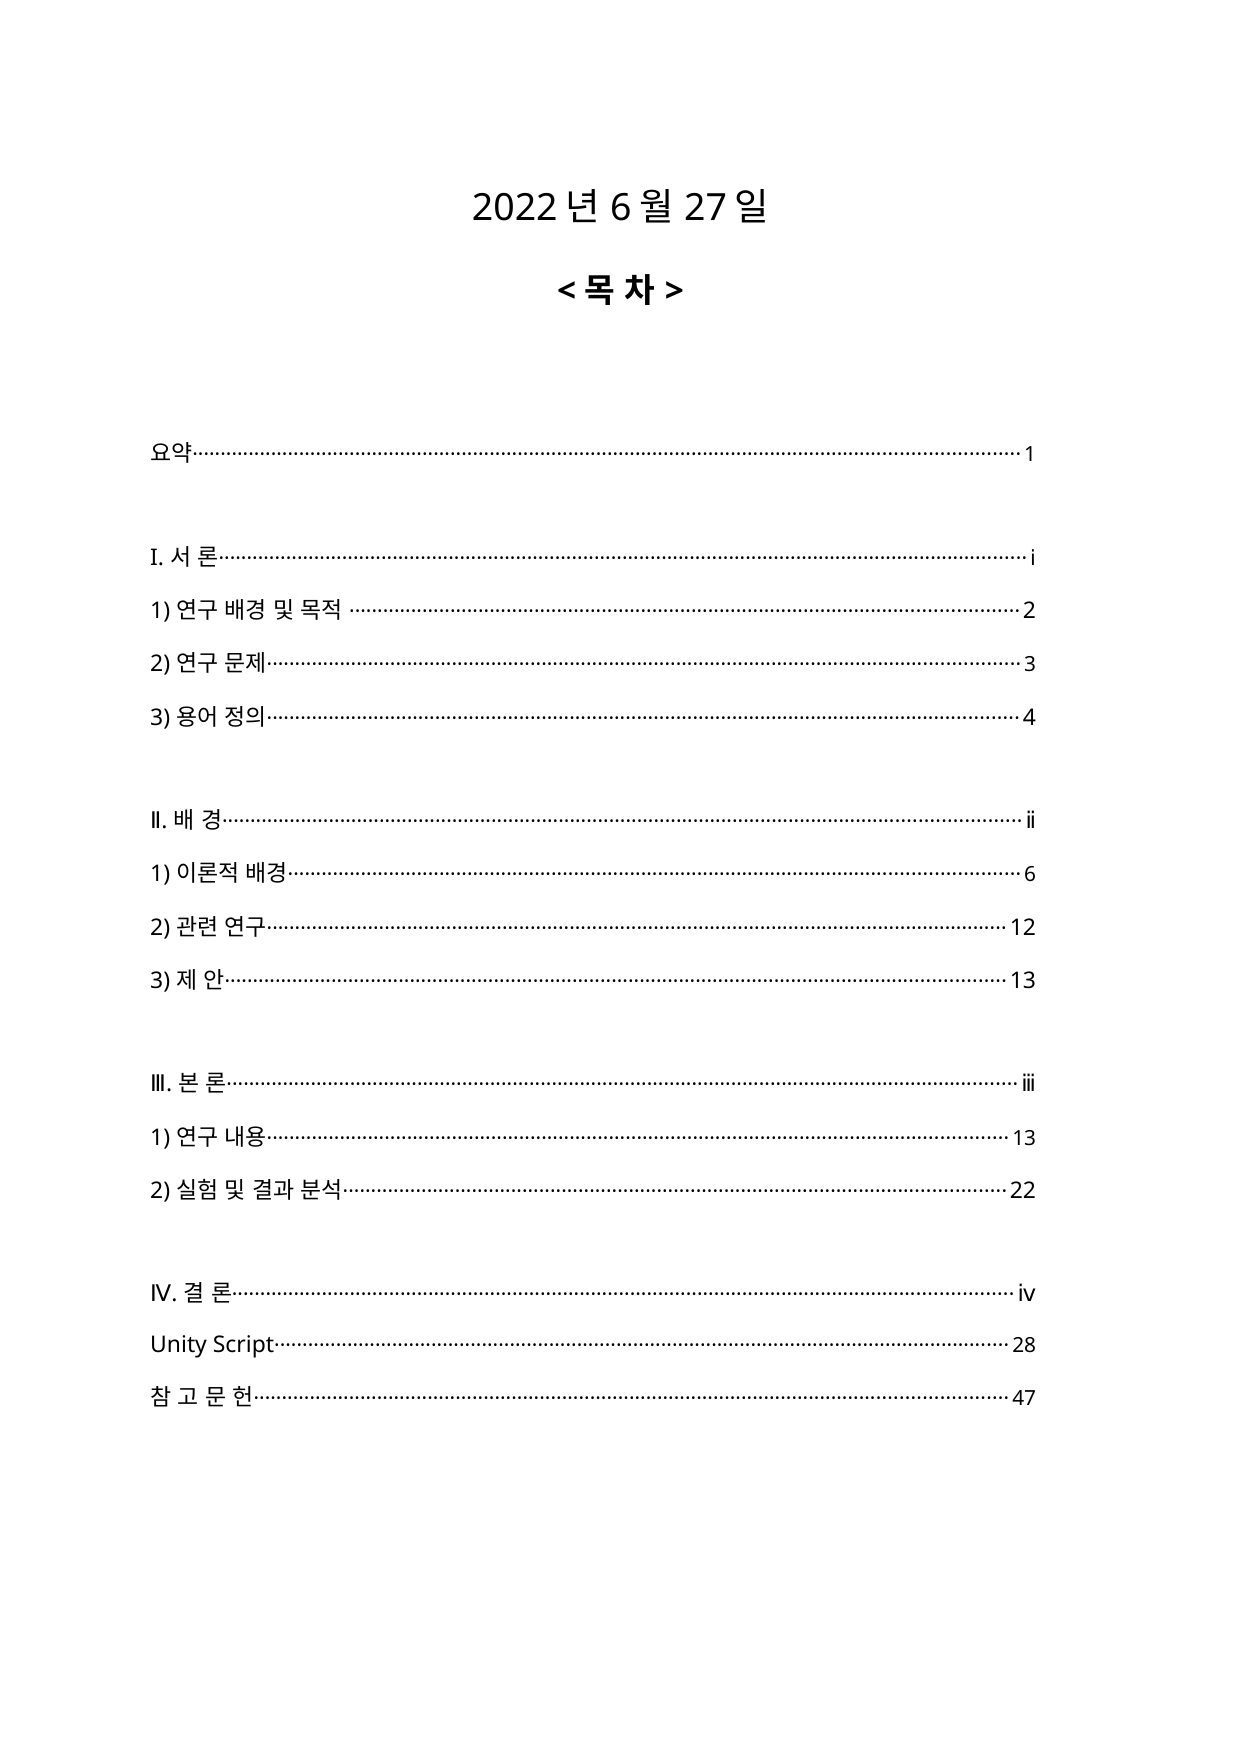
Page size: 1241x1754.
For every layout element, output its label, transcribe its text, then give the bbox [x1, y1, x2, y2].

text Ⅲ. 본 론 ⅲ [150, 1065, 1090, 1098]
text 1) 연구 배경 및 목적 2 [150, 592, 1090, 625]
text Ⅳ. 결 론 ⅳ [150, 1275, 1090, 1308]
text 3) 제 안 13 [150, 962, 1090, 995]
text 요약 1 [150, 435, 1090, 468]
text 2) 실험 및 결과 분석 22 [150, 1172, 1090, 1205]
text 2) 관련 연구 12 [150, 908, 1090, 942]
text Ⅱ. 배 경 ⅱ [150, 802, 1090, 835]
text 2022년 6월 27일 [150, 177, 1090, 232]
text 참 고 문 헌 47 [150, 1378, 1090, 1412]
text < 목 차 > [150, 264, 1090, 313]
text 3) 용어 정의 4 [150, 698, 1090, 732]
text 1) 연구 내용 13 [150, 1118, 1090, 1152]
text Unity Script 28 [150, 1328, 1090, 1360]
text 1) 이론적 배경 6 [150, 855, 1090, 888]
text 2) 연구 문제 3 [150, 645, 1090, 678]
text I. 서 론 ⅰ [150, 538, 1090, 572]
